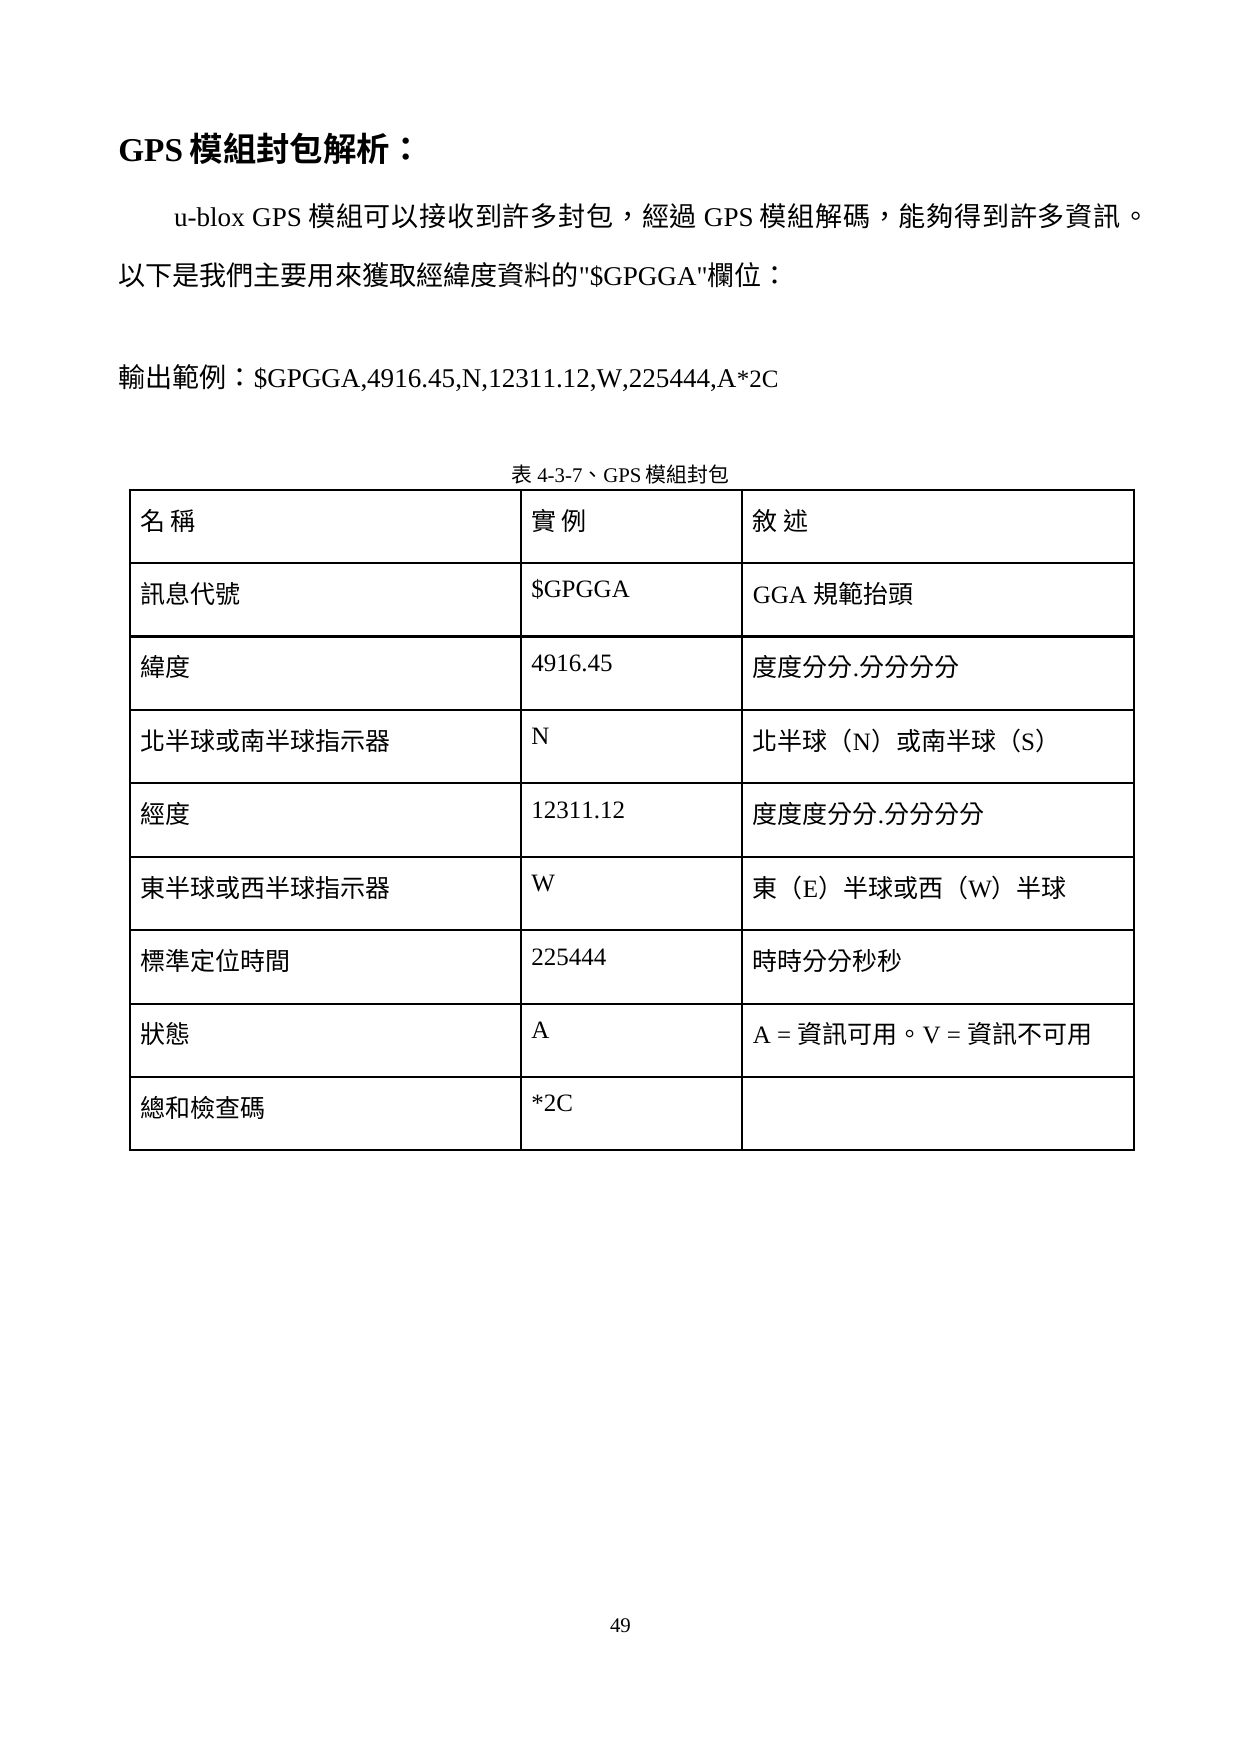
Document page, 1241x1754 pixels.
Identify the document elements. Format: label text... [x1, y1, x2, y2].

table_cell 總和檢查碼 [131, 1078, 520, 1149]
text 輸出範例：$GPGGA,4916.45,N,12311.12,W,225444,A*2C [118, 356, 1122, 396]
text u-blox GPS模組可以接收到許多封包，經過GPS模組解碼，能夠得到許多資訊。以下是我們主要用來獲取經緯度資料的"$GPGGA"欄位： [118, 195, 1122, 293]
text GPS模組封包解析： [118, 123, 1122, 171]
table_cell 度度度分分.分分分分 [743, 784, 1133, 856]
table_cell 12311.12 [522, 784, 741, 856]
table_cell $GPGGA [522, 564, 741, 635]
table_cell 訊息代號 [131, 564, 520, 635]
table_cell 東（E）半球或西（W）半球 [743, 858, 1133, 929]
table_cell A [522, 1005, 741, 1076]
table_cell 緯度 [131, 638, 520, 709]
table_cell [743, 1078, 1133, 1149]
table_header 敘 述 [743, 491, 1133, 562]
table_cell 度度分分.分分分分 [743, 638, 1133, 709]
table_cell 標準定位時間 [131, 931, 520, 1002]
table_header 名 稱 [131, 491, 520, 562]
table_cell GGA 規範抬頭 [743, 564, 1133, 635]
table_cell W [522, 858, 741, 929]
table_cell A = 資訊可用。V = 資訊不可用 [743, 1005, 1133, 1076]
table_cell *2C [522, 1078, 741, 1149]
table_cell 東半球或西半球指示器 [131, 858, 520, 929]
table_cell 時時分分秒秒 [743, 931, 1133, 1002]
table_cell 經度 [131, 784, 520, 856]
table_cell 225444 [522, 931, 741, 1002]
table_cell 狀態 [131, 1005, 520, 1076]
table_cell 北半球（N）或南半球（S） [743, 711, 1133, 782]
table_cell 北半球或南半球指示器 [131, 711, 520, 782]
table_header 實 例 [522, 491, 741, 562]
table_cell 4916.45 [522, 638, 741, 709]
table_cell N [522, 711, 741, 782]
